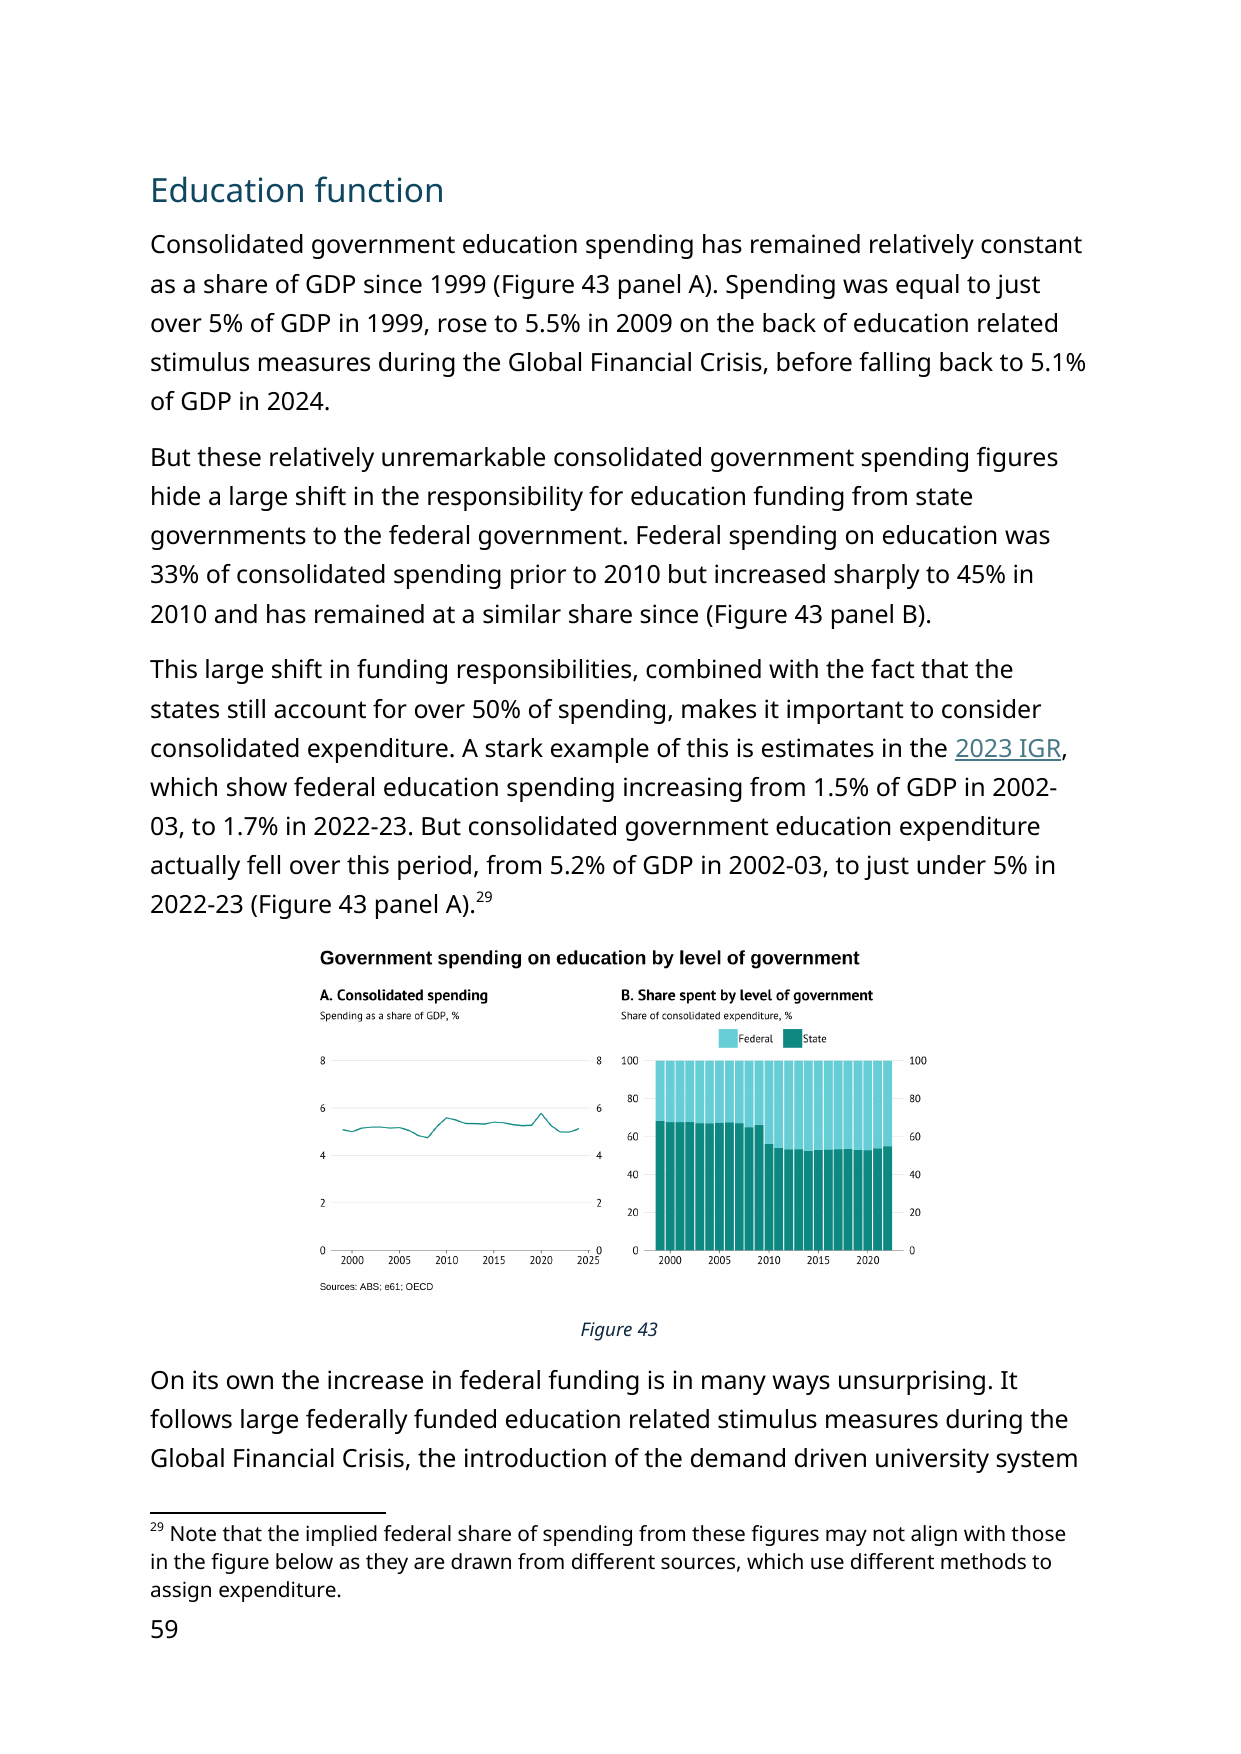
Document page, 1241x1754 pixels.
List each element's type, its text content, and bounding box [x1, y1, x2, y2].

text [150, 1362, 1090, 1475]
text Figure 43 [150, 1316, 1090, 1342]
picture [304, 943, 936, 1295]
subtitle Education function [150, 167, 1090, 212]
text Consolidated government education spending has remained relatively constant as a share of GDP since 1999 (Figure 43 panel A). Spending was equal to just over 5% of GDP in 1999, rose to 5.5% in 2009 on the back of education related stimulus measures during the Global Financial Crisis, before falling back to 5.1% of GDP in 2024. [150, 227, 1090, 418]
text But these relatively unremarkable consolidated government spending figures hide a large shift in the responsibility for education funding from state governments to the federal government. Federal spending on education was 33% of consolidated spending prior to 2010 but increased sharply to 45% in 2010 and has remained at a similar share since (Figure 43 panel B). [150, 440, 1090, 630]
text This large shift in funding responsibilities, combined with the fact that the states still account for over 50% of spending, makes it important to consider consolidated expenditure. A stark example of this is estimates in the 2023 IGR, which show federal education spending increasing from 1.5% of GDP in 2002-03, to 1.7% in 2022-23. But consolidated government education expenditure actually fell over this period, from 5.2% of GDP in 2002-03, to just under 5% in 2022-23 (Figure 43 panel A). [150, 652, 1090, 921]
